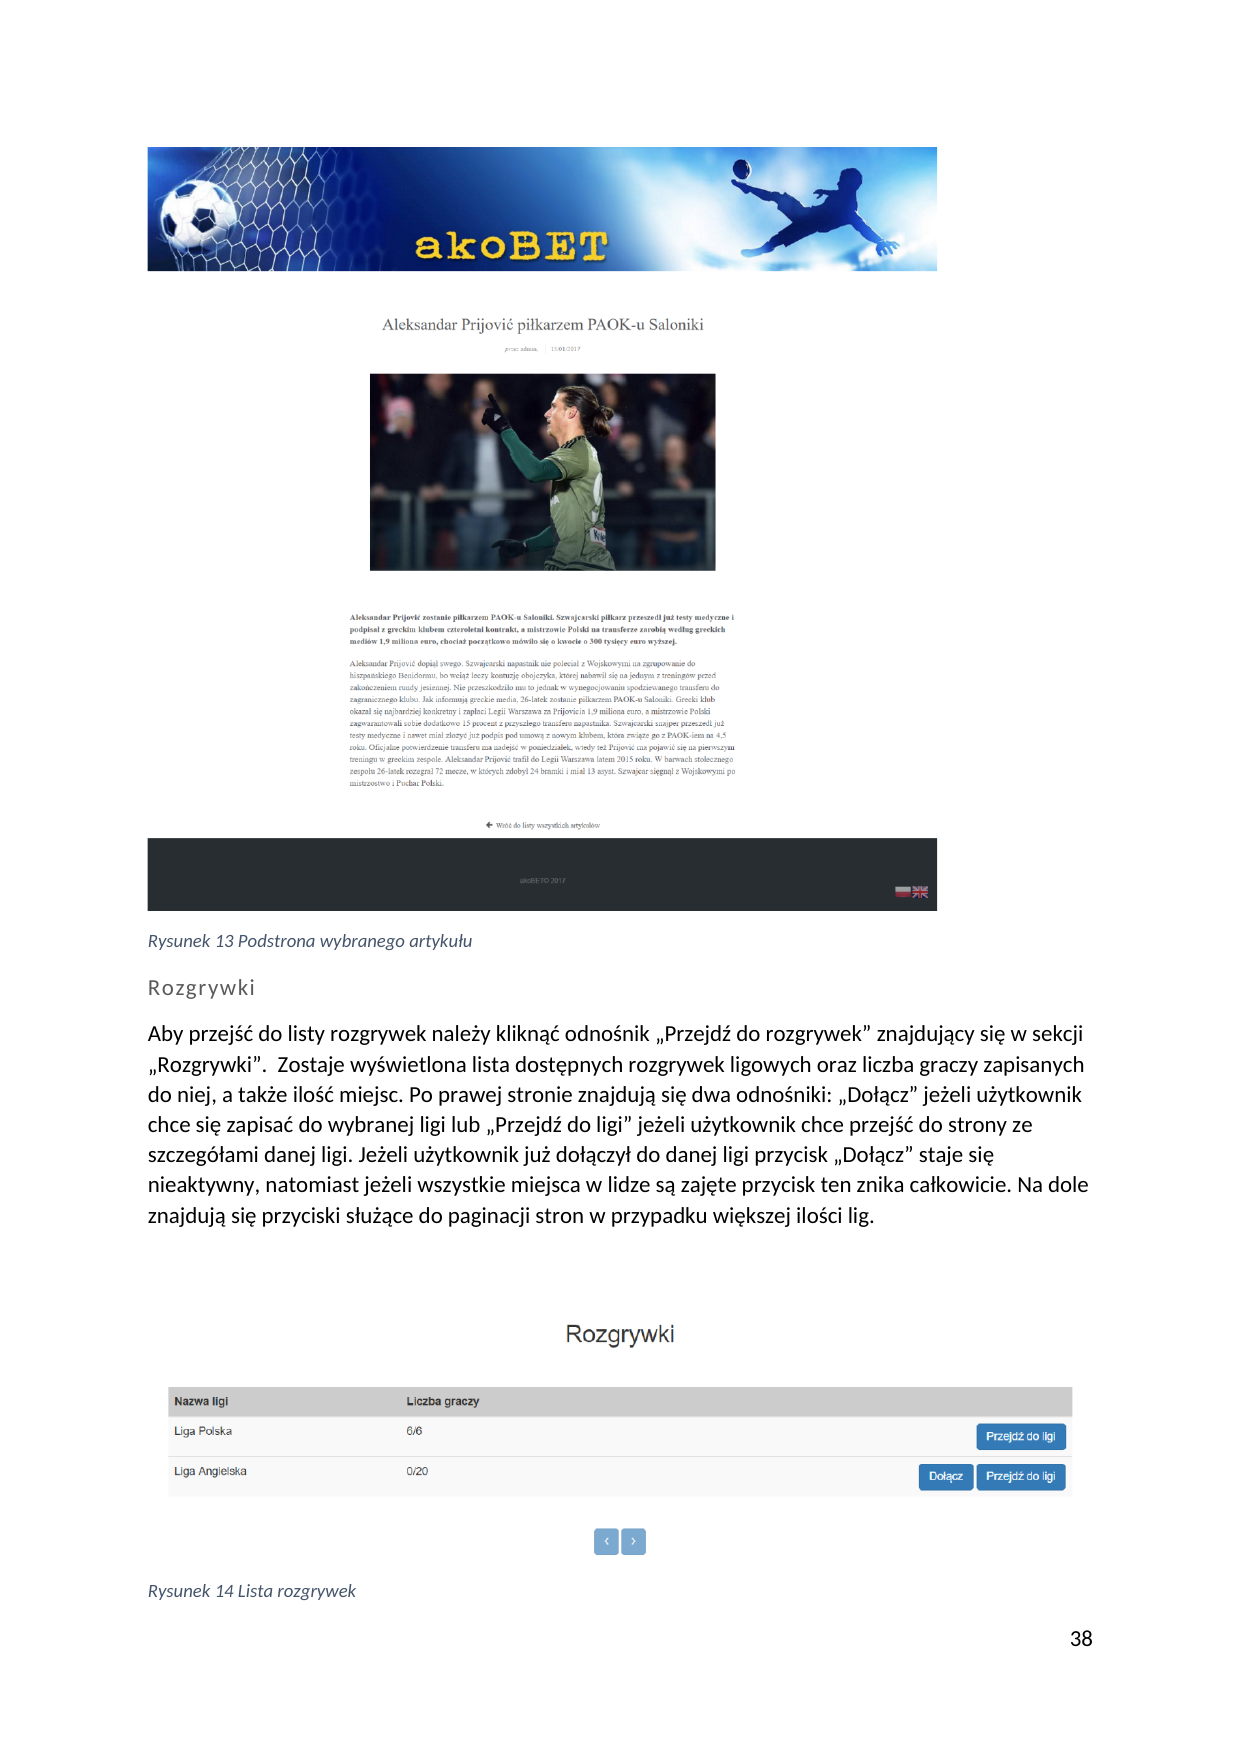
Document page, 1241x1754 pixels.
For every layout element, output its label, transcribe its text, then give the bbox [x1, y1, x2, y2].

text Aby przejść do listy rozgrywek należy kliknąć odnośnik „Przejdź do rozgrywek” znajdujący się w sekcji „Rozgrywki”. Zostaje wyświetlona lista dostępnych rozgrywek ligowych oraz liczba graczy zapisanych do niej, a także ilość miejsc. Po prawej stronie znajdują się dwa odnośniki: „Dołącz” jeżeli użytkownik chce się zapisać do wybranej ligi lub „Przejdź do ligi” jeżeli użytkownik chce przejść do strony ze szczegółami danej ligi. Jeżeli użytkownik już dołączył do danej ligi przycisk „Dołącz” staje się nieaktywny, natomiast jeżeli wszystkie miejsca w lidze są zajęte przycisk ten znika całkowicie. Na dole znajdują się przyciski służące do paginacji stron w przypadku większej ilości lig. [148, 1019, 1093, 1229]
text Rysunek 13 Podstrona wybranego artykułu [148, 929, 1093, 952]
subtitle Rozgrywki [148, 973, 1093, 1001]
picture [147, 1294, 1093, 1561]
picture [147, 147, 938, 911]
text Rysunek 14 Lista rozgrywek [148, 1580, 1093, 1603]
